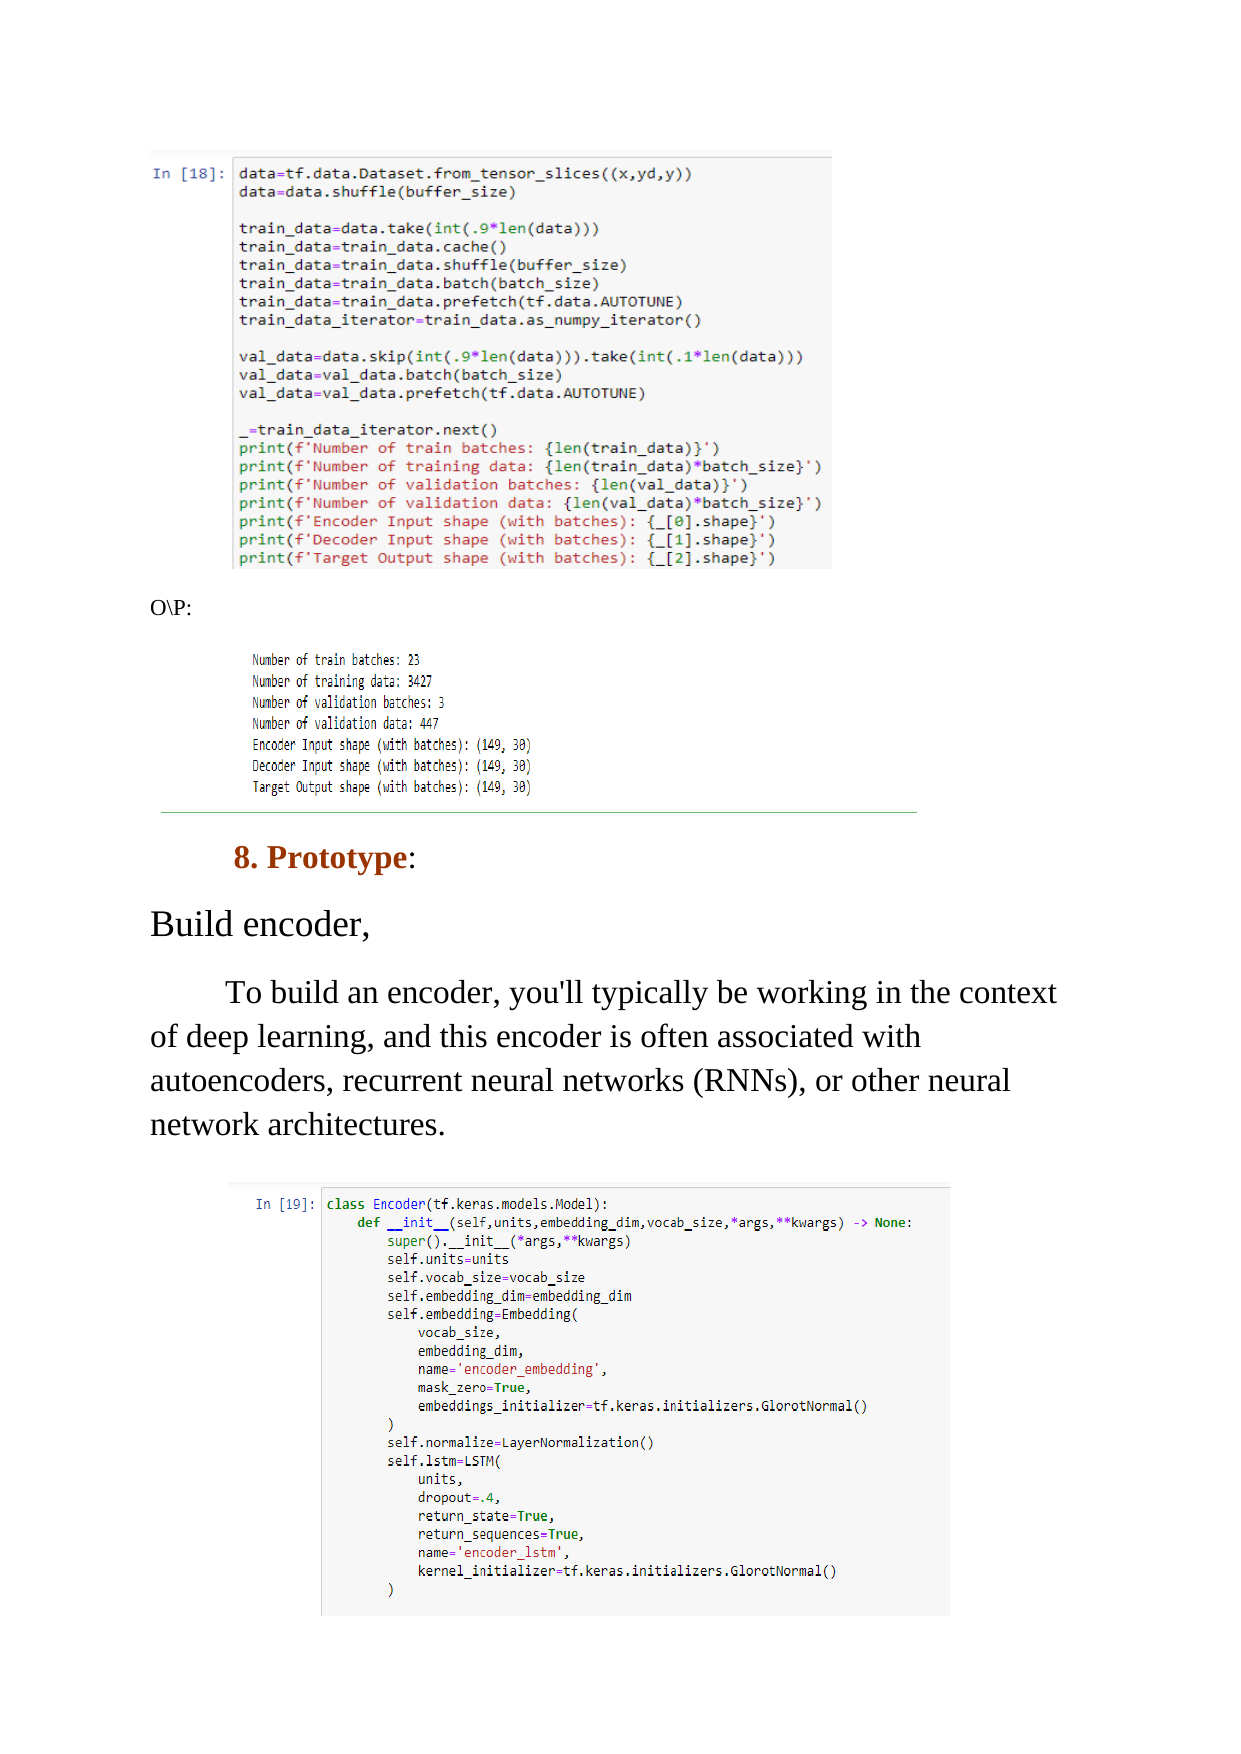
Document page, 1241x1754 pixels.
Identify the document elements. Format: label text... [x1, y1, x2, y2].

text To build an encoder, you'll typically be working in the context of deep learning, and this encoder is often associated with autoencoders, recurrent neural networks (RNNs), or other neural network architectures. [150, 972, 1090, 1143]
picture [150, 150, 833, 569]
text 8. Prototype: [150, 837, 1090, 875]
text Build encoder, [150, 902, 1090, 945]
picture [228, 1182, 951, 1616]
picture [150, 644, 917, 813]
text O\P: [150, 594, 1090, 620]
